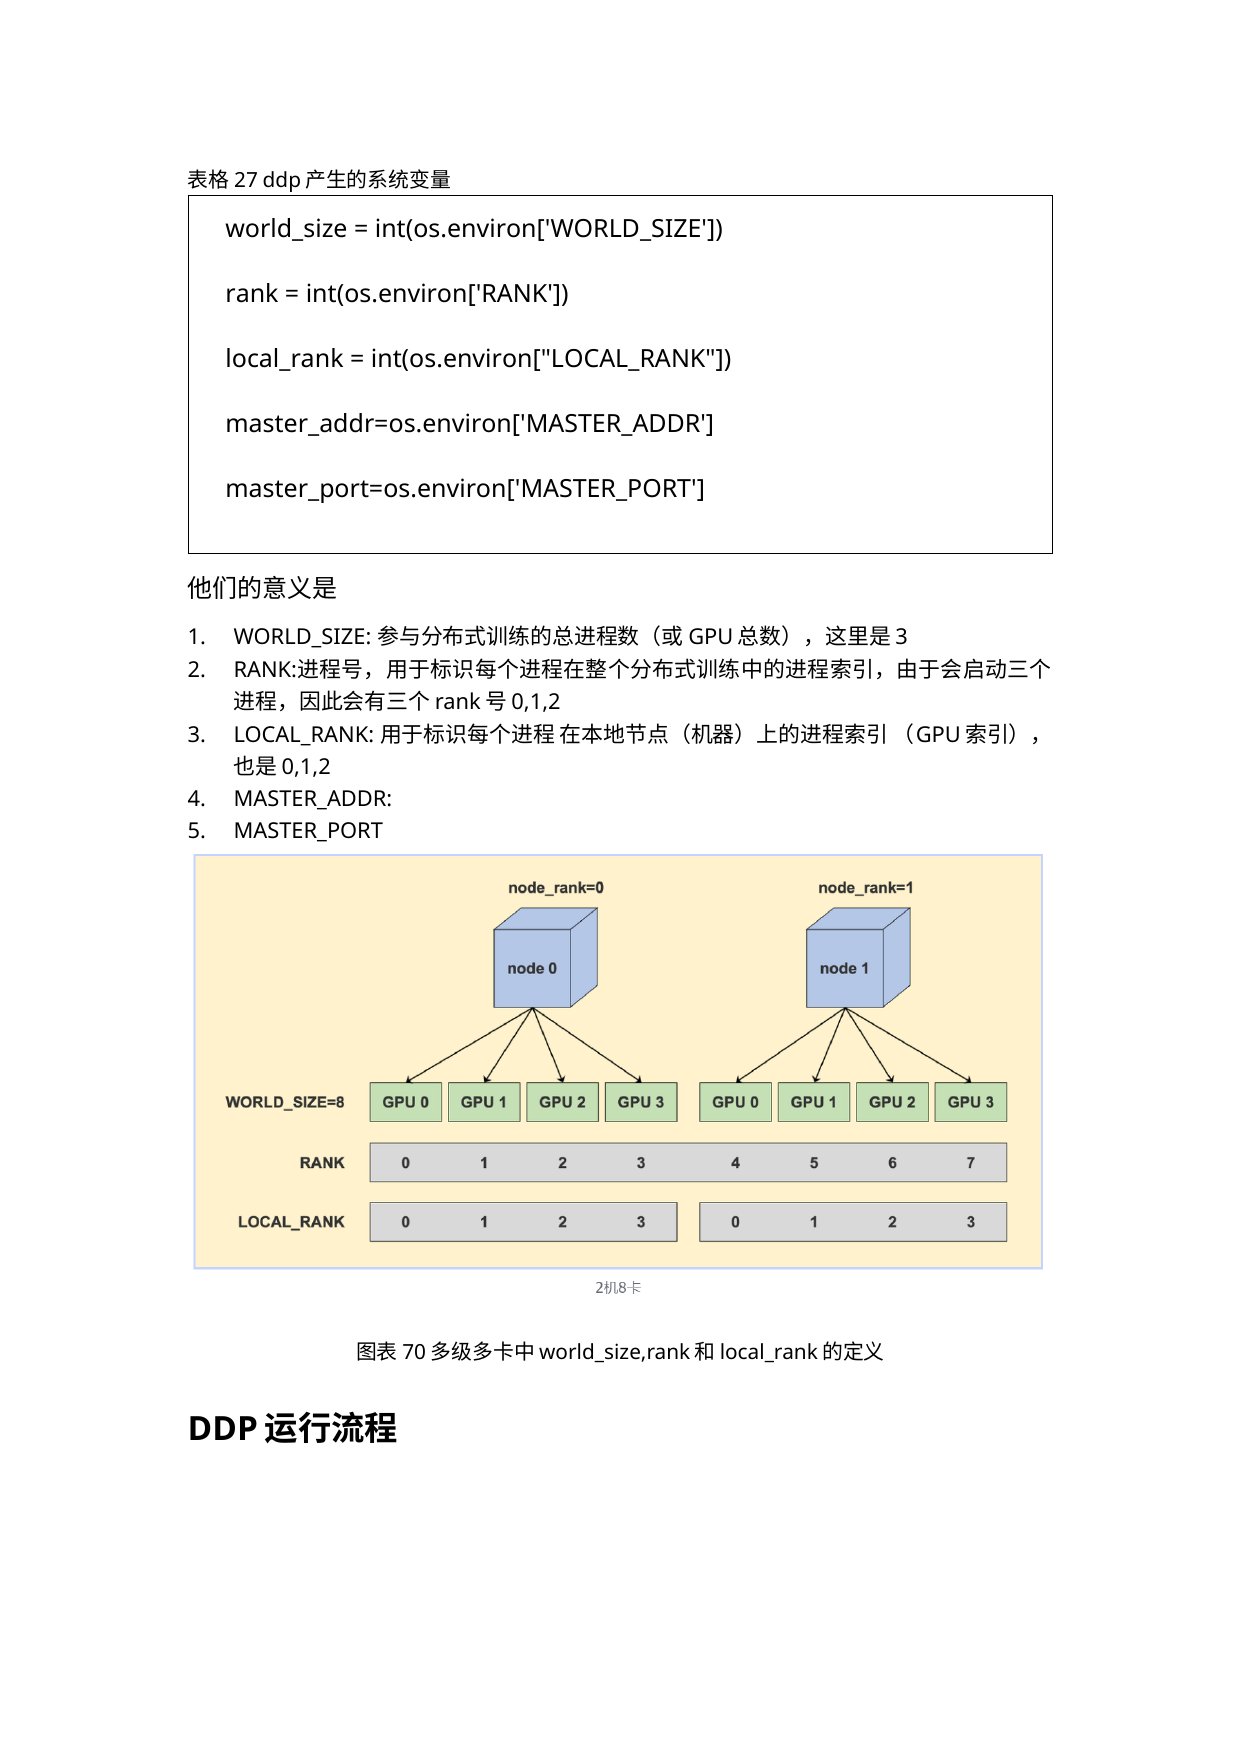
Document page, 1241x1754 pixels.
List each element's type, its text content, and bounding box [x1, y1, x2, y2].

text 图表 70 多级多卡中world_size,rank和local_rank的定义 [187, 1305, 1053, 1367]
table_header world_size = int(os.environ['WORLD_SIZE']) rank = int(os.environ['RANK']) local_rank = int(os.environ["LOCAL_RANK"]) master_addr=os.environ['MASTER_ADDR'] master_port=os.environ['MASTER_PORT'] [189, 196, 1052, 553]
list LOCAL_RANK: 用于标识每个进程 在本地节点（机器）上的进程索引 （GPU索引），也是0,1,2 [187, 717, 1053, 782]
list MASTER_PORT [187, 814, 1053, 846]
picture [187, 846, 1053, 1305]
list RANK:进程号，用于标识每个进程在整个分布式训练中的进程索引，由于会启动三个进程，因此会有三个rank号0,1,2 [187, 652, 1053, 717]
list WORLD_SIZE: 参与分布式训练的总进程数（或 GPU总数），这里是3 [187, 619, 1053, 652]
list MASTER_ADDR: [187, 782, 1053, 814]
text 他们的意义是 [187, 554, 1053, 619]
subtitle DDP运行流程 [187, 1394, 1053, 1459]
text 表格 27 ddp产生的系统变量 [187, 162, 1053, 194]
